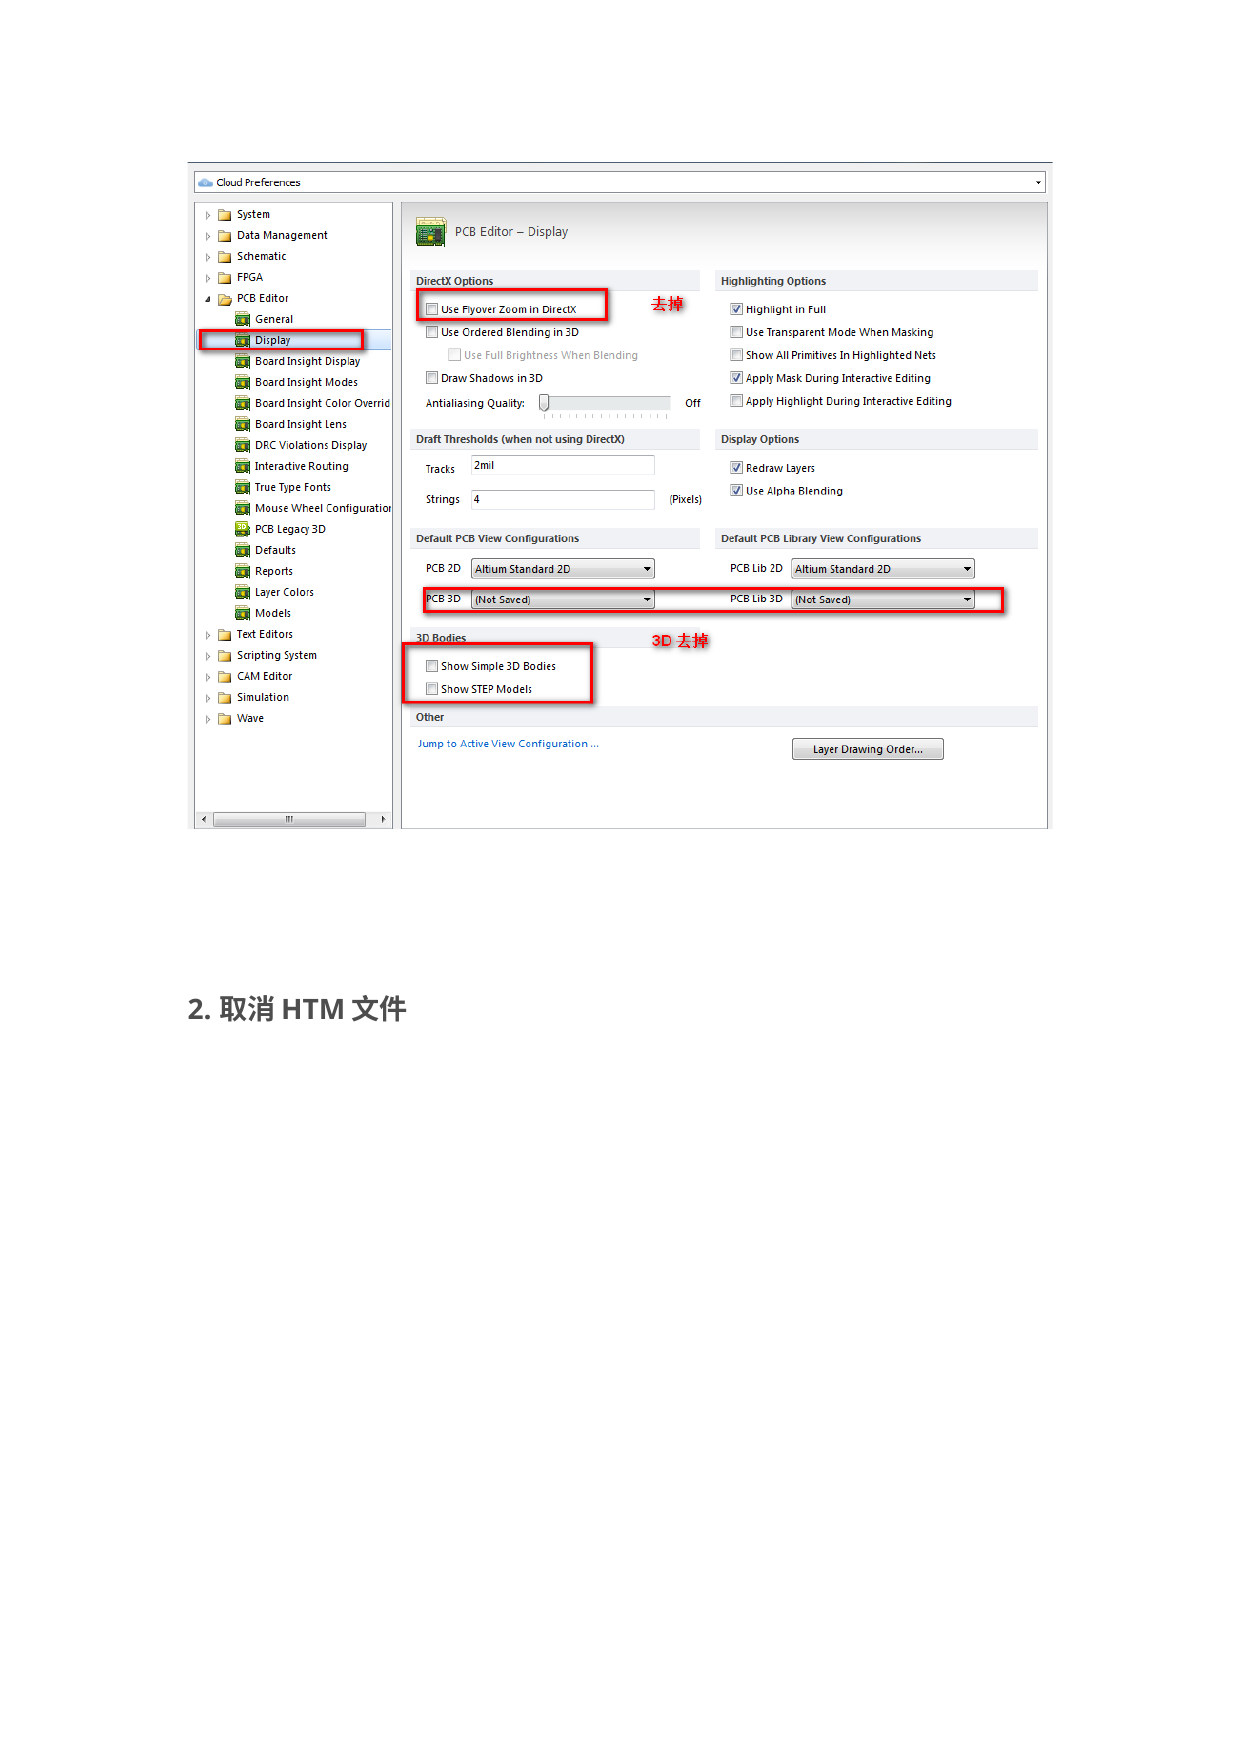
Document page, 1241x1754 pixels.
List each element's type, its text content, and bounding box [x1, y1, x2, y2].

text 2. 取消HTM文件 [187, 974, 1053, 1039]
picture [187, 162, 1053, 829]
